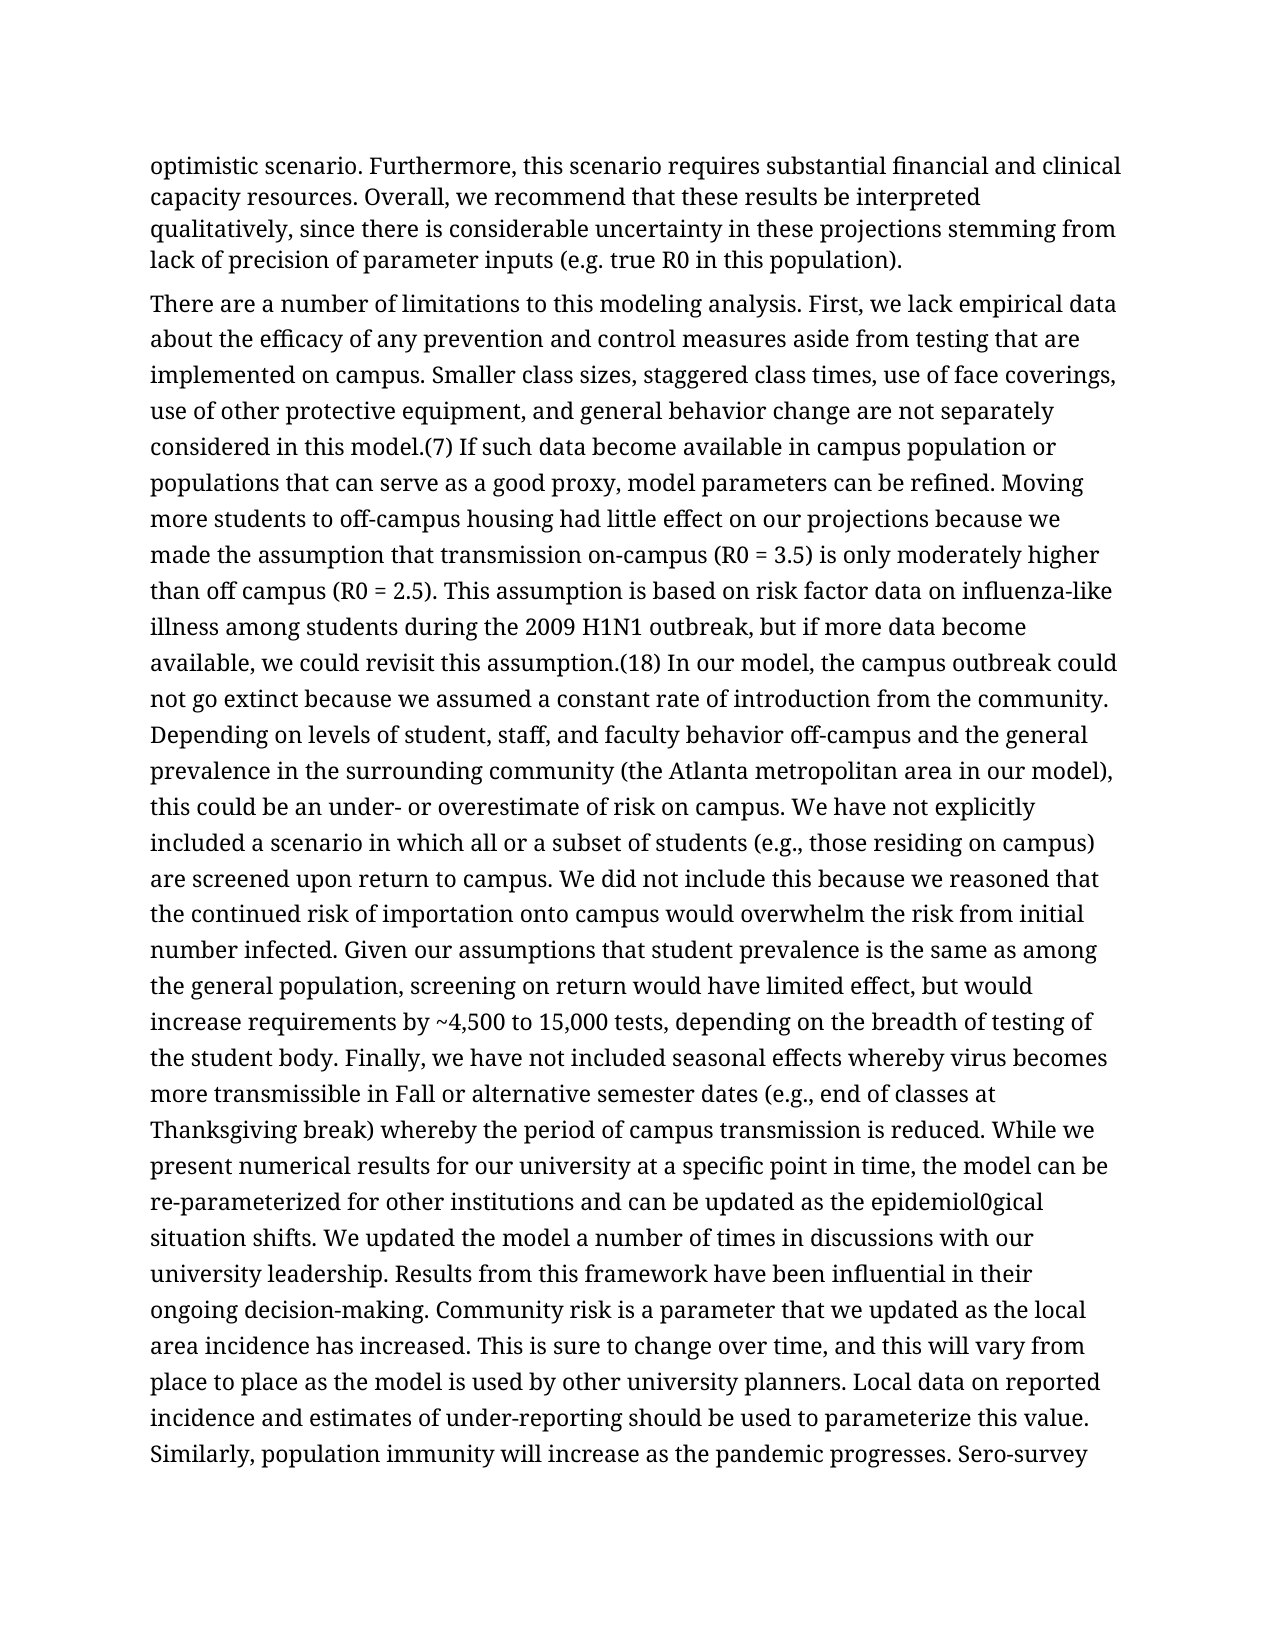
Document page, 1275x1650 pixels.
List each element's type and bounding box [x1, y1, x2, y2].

text [150, 287, 1125, 1469]
